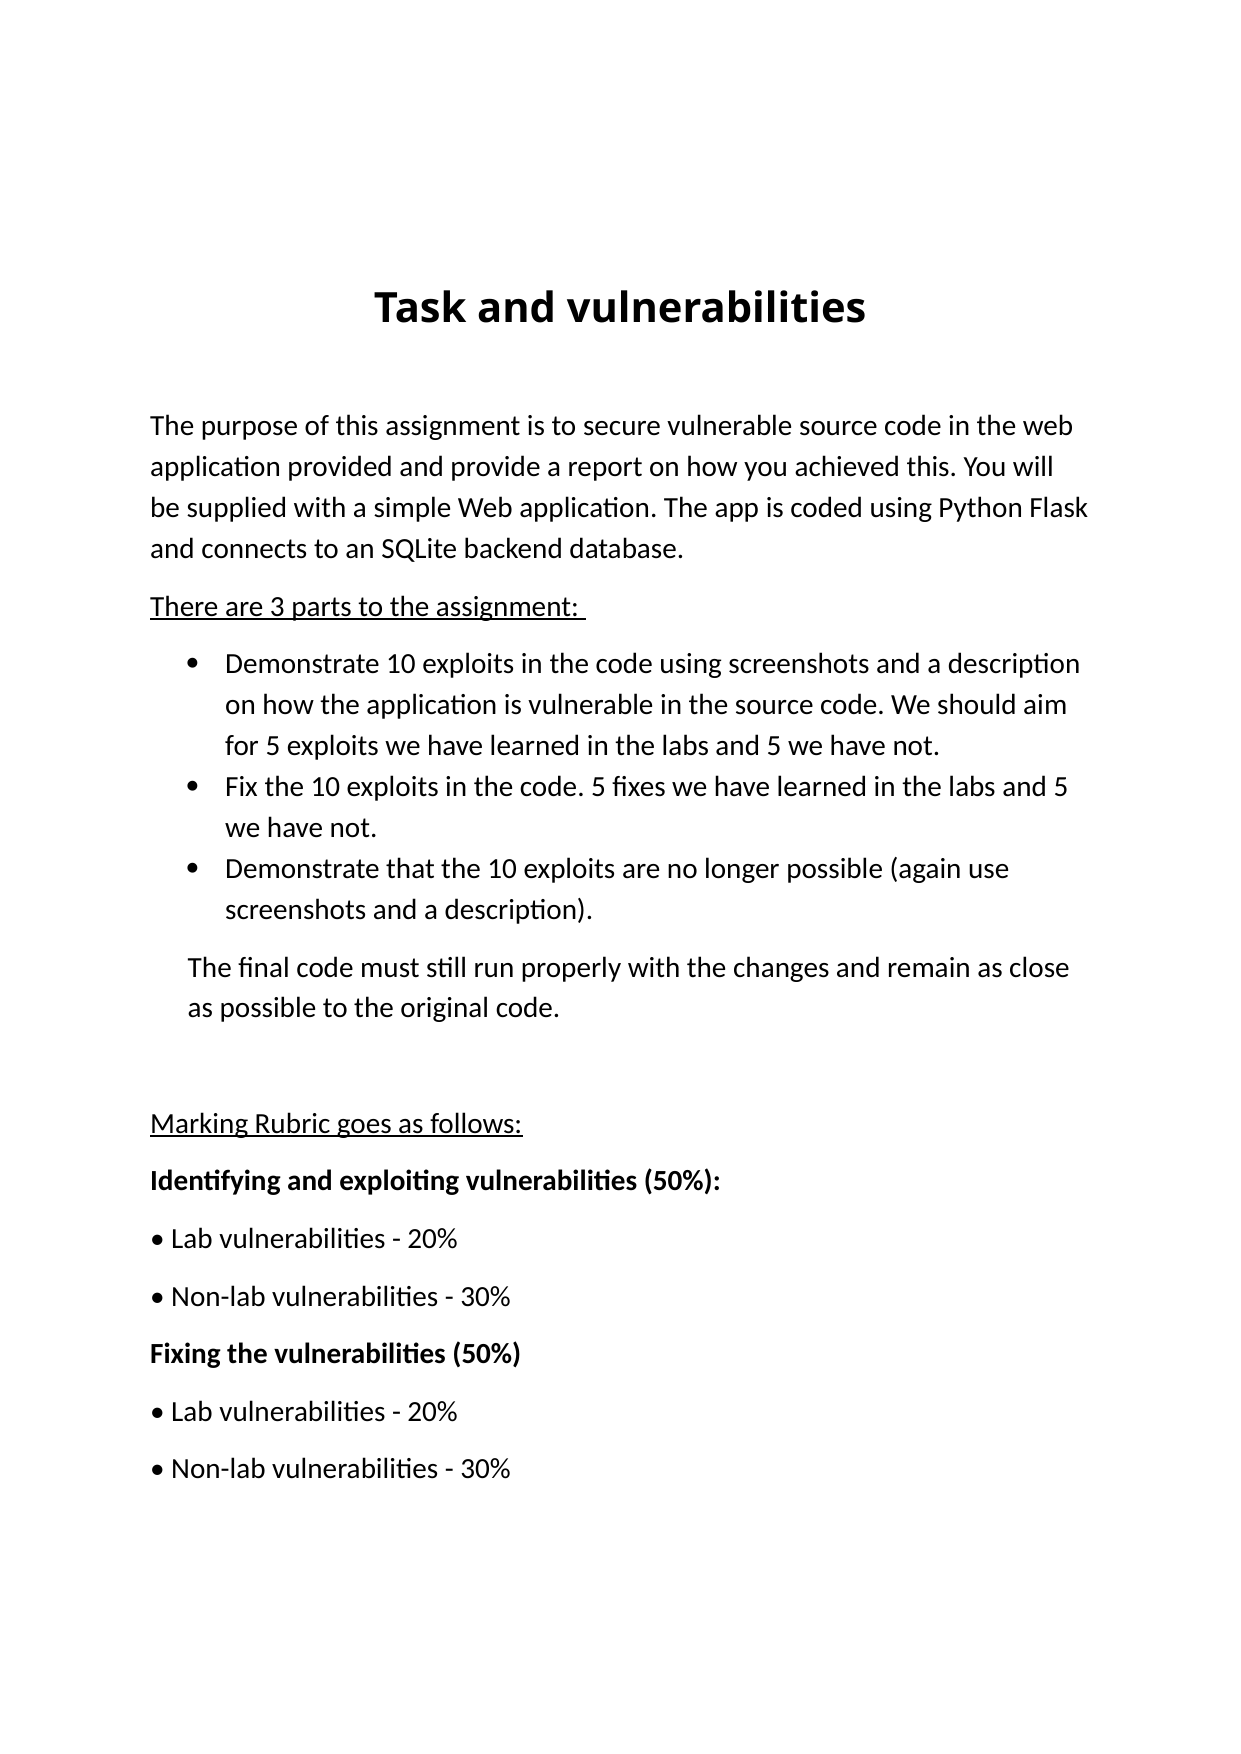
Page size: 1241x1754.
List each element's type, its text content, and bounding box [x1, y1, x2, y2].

text The final code must still run properly with the changes and remain as close as possible to the original code. [187, 949, 1090, 1025]
text Identifying and exploiting vulnerabilities (50%): [150, 1162, 1090, 1198]
list Fix the 10 exploits in the code. 5 fixes we have learned in the labs and 5 we have not. [187, 768, 1090, 845]
list Demonstrate 10 exploits in the code using screenshots and a description on how the application is vulnerable in the source code. We should aim for 5 exploits we have learned in the labs and 5 we have not. [187, 645, 1090, 763]
text • Lab vulnerabilities - 20% [150, 1220, 1090, 1256]
text The purpose of this assignment is to secure vulnerable source code in the web application provided and provide a report on how you achieved this. You will be supplied with a simple Web application. The app is coded using Python Flask and connects to an SQLite backend database. [150, 407, 1090, 566]
list Demonstrate that the 10 exploits are no longer possible (again use screenshots and a description). [187, 850, 1090, 927]
text • Non-lab vulnerabilities - 30% [150, 1278, 1090, 1313]
text There are 3 parts to the assignment: [150, 588, 1090, 623]
subtitle Task and vulnerabilities [150, 278, 1090, 335]
text • Lab vulnerabilities - 20% [150, 1393, 1090, 1428]
text Fixing the vulnerabilities (50%) [150, 1335, 1090, 1371]
text Marking Rubric goes as follows: [150, 1105, 1090, 1140]
text • Non-lab vulnerabilities - 30% [150, 1450, 1090, 1486]
